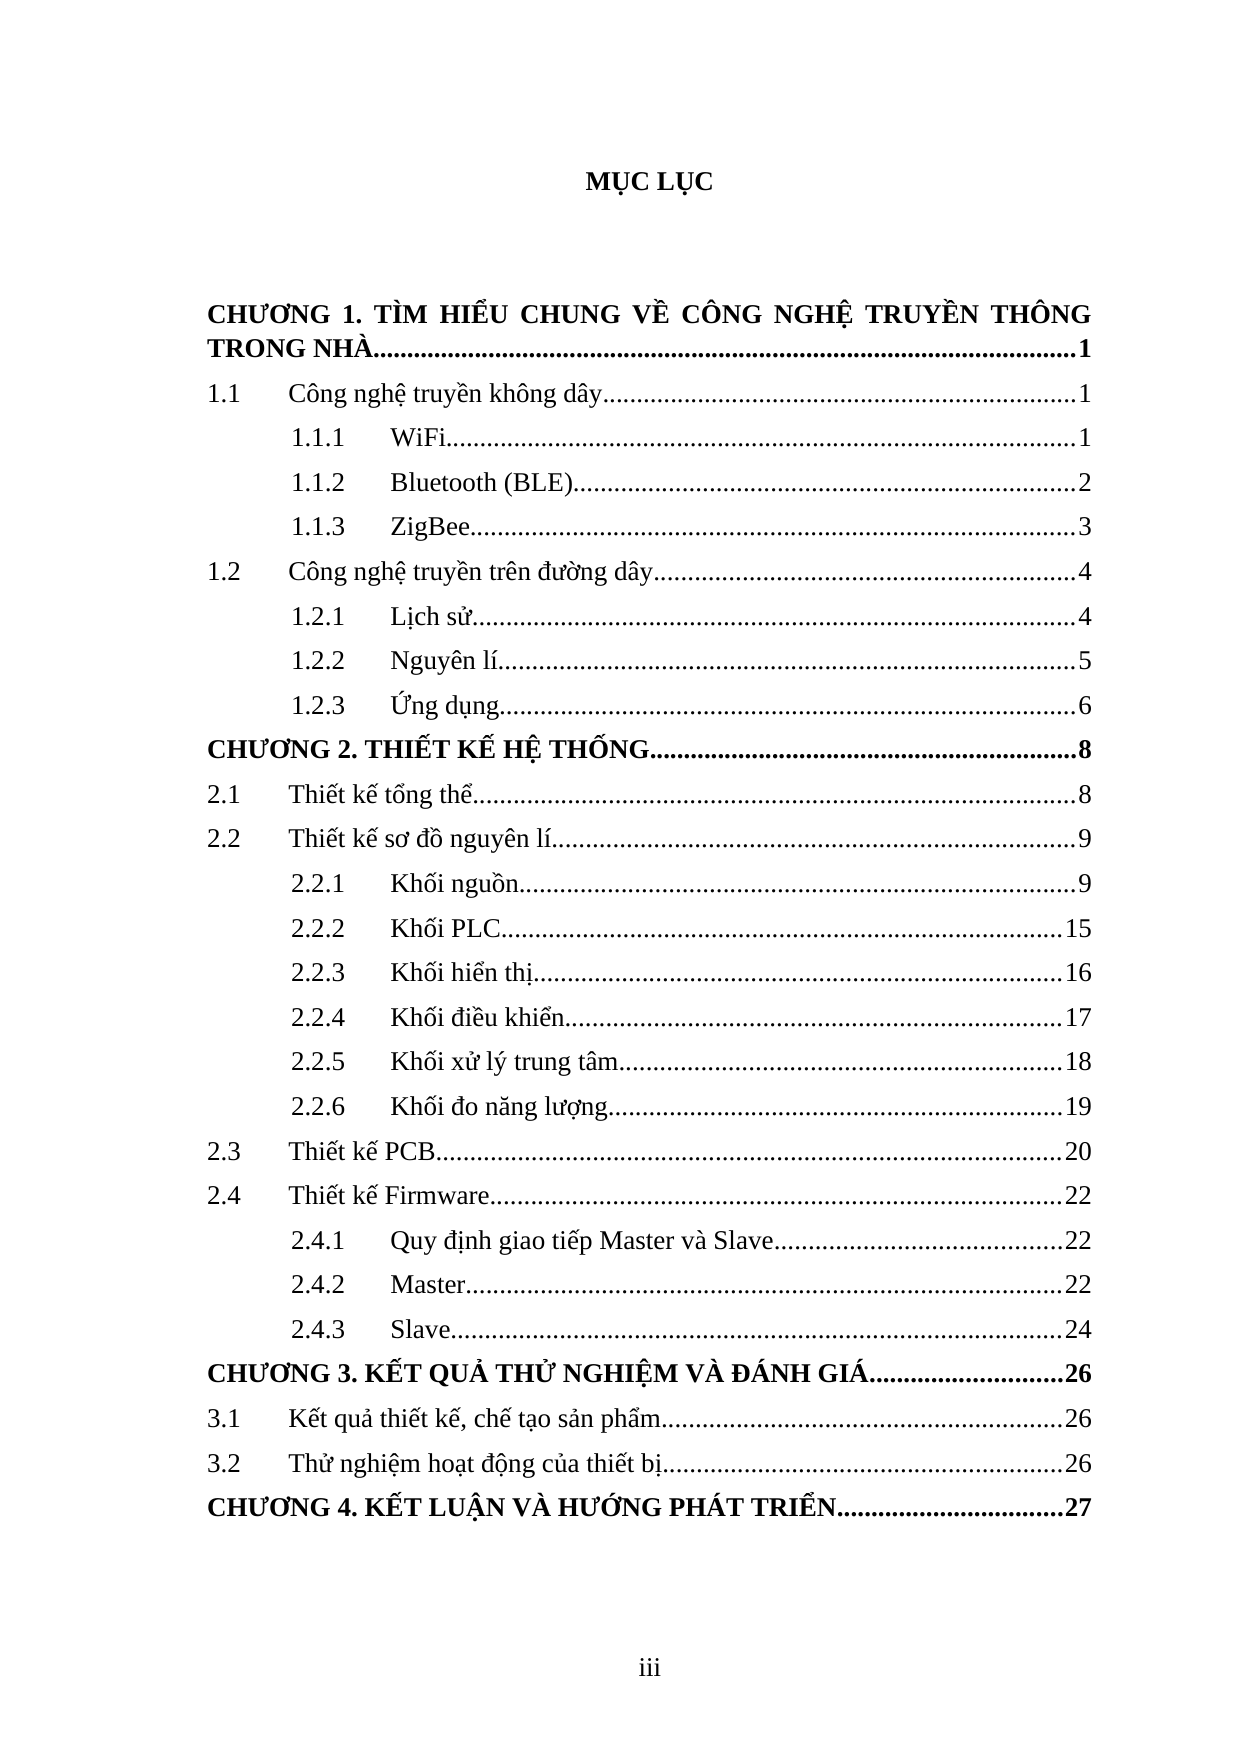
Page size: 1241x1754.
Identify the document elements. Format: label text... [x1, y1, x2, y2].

text MỤC LỤC [207, 165, 1092, 196]
